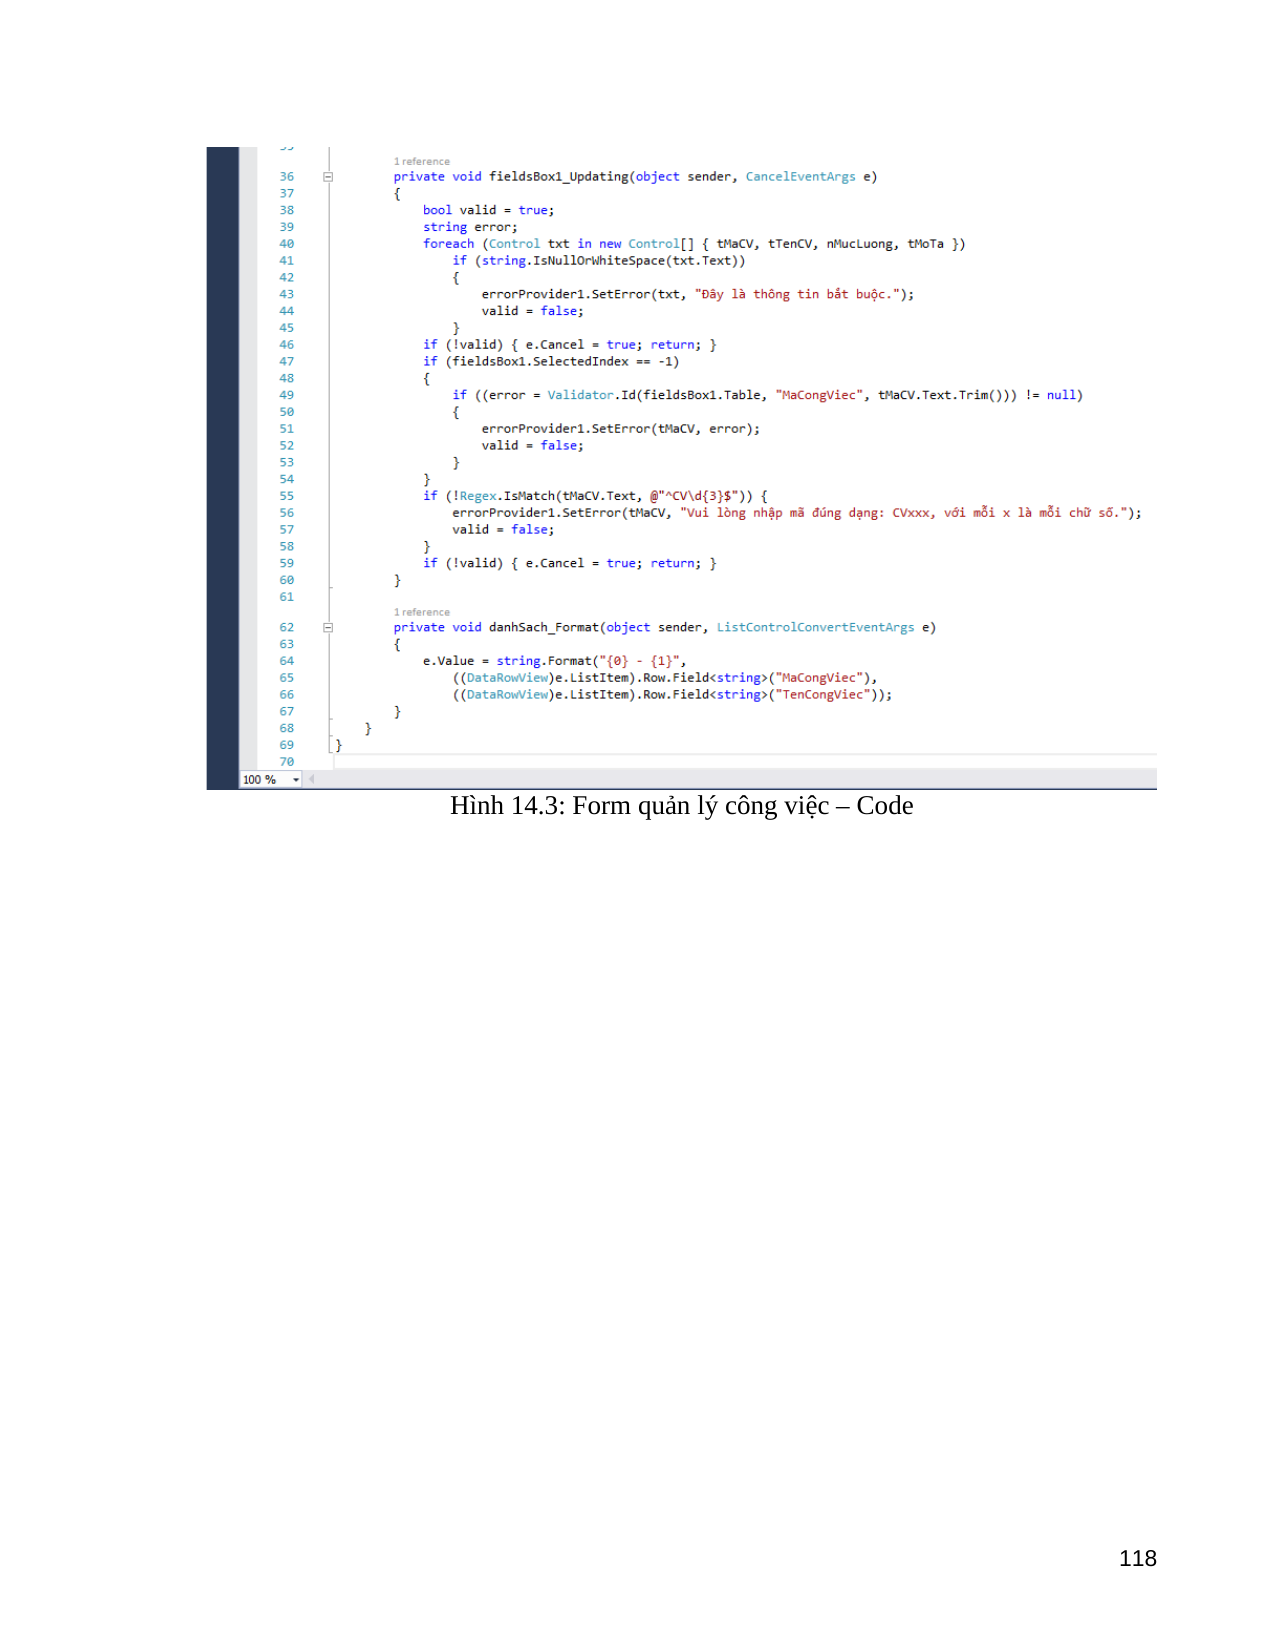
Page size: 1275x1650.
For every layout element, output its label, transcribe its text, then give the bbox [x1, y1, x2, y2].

picture [206, 147, 1157, 790]
text Hình 14.3: Form quản lý công việc – Code [207, 790, 1157, 820]
